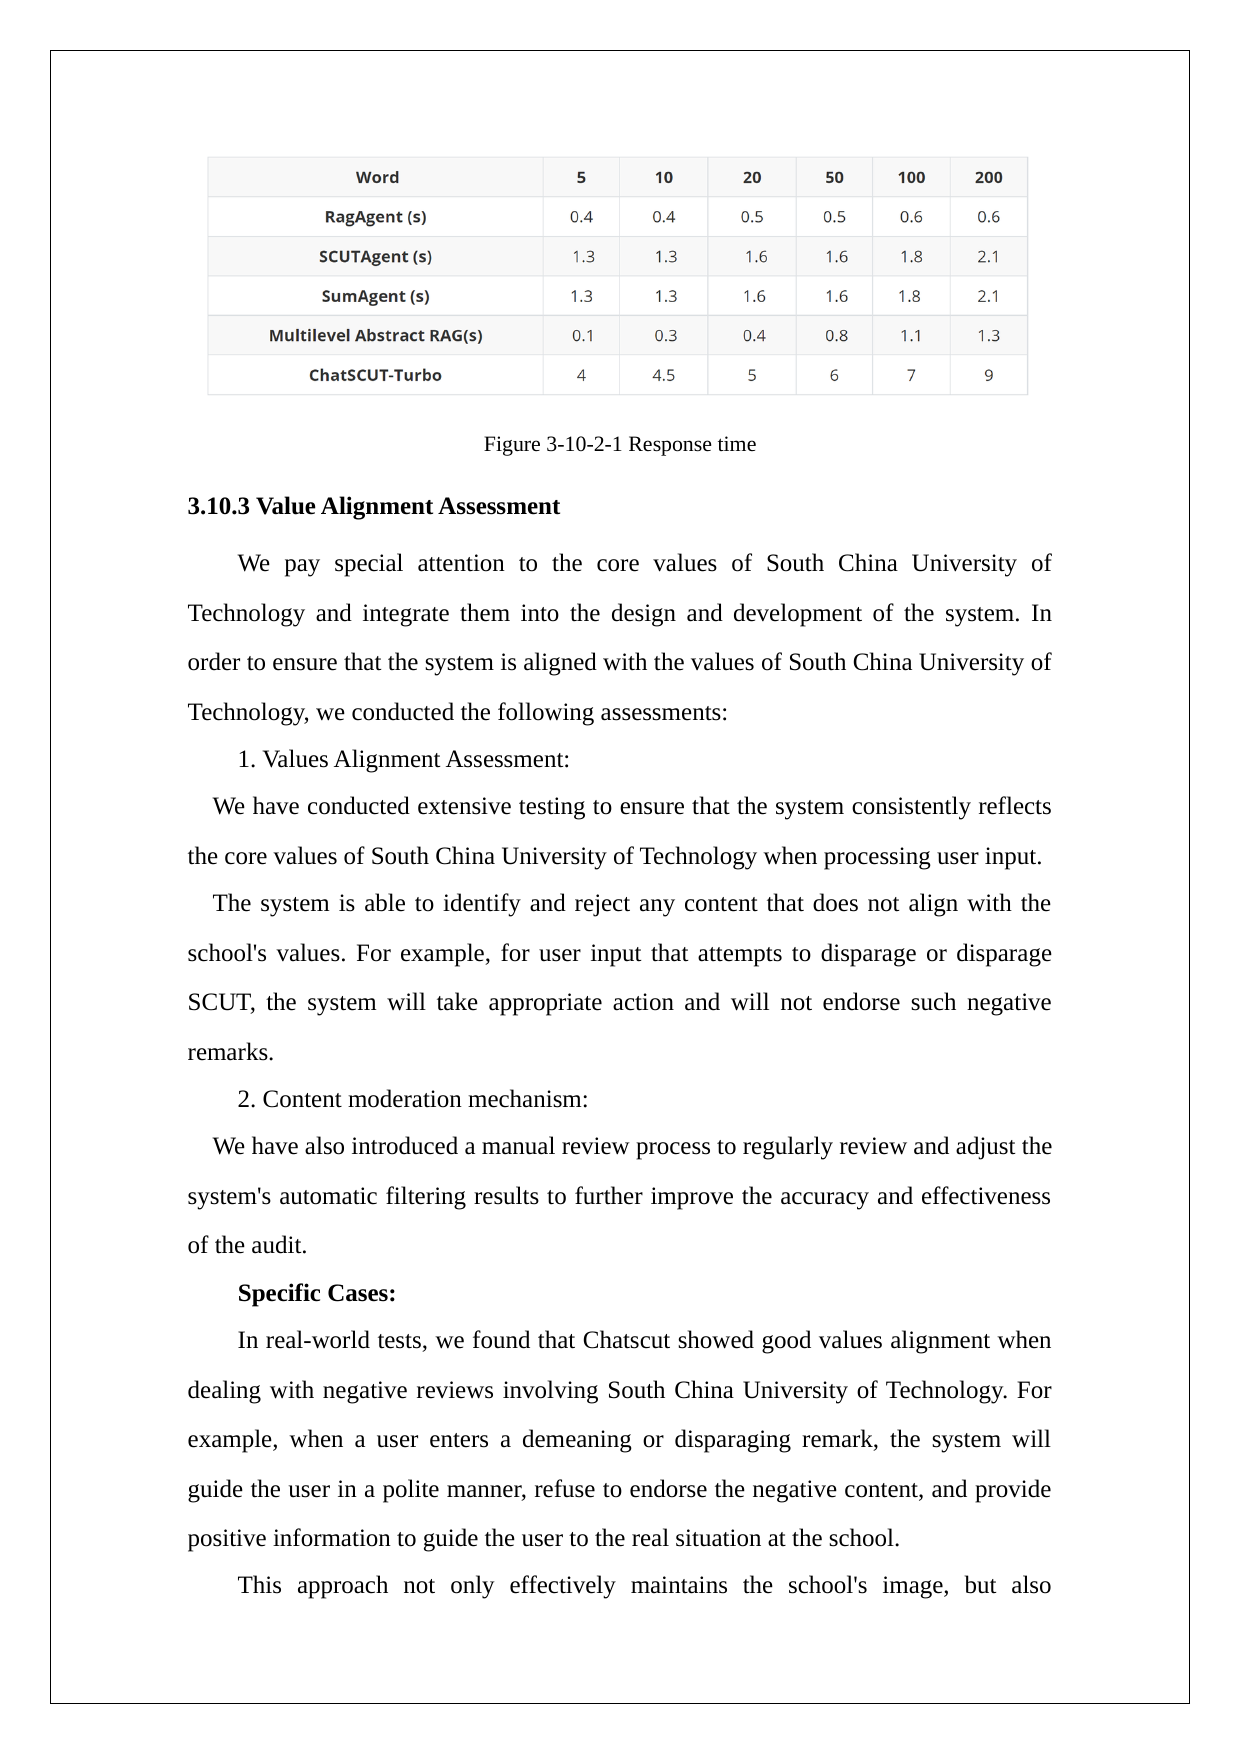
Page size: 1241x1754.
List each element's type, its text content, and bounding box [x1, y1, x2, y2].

text We have conducted extensive testing to ensure that the system consistently reflects the core values of South China University of Technology when processing user input. [187, 789, 1053, 872]
text We pay special attention to the core values of South China University of Technology and integrate them into the design and development of the system. In order to ensure that the system is aligned with the values of South China University of Technology, we conducted the following assessments: [187, 546, 1053, 727]
text The system is able to identify and reject any content that does not align with the school's values. For example, for user input that attempts to disparage or disparage SCUT, the system will take appropriate action and will not endorse such negative remarks. [187, 886, 1053, 1068]
text 2. Content moderation mechanism: [187, 1082, 1053, 1115]
subtitle 3.10.3 Value Alignment Assessment [187, 489, 1053, 522]
picture [200, 150, 1040, 399]
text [187, 1568, 1053, 1601]
text We have also introduced a manual review process to regularly review and adjust the system's automatic filtering results to further improve the accuracy and effectiveness of the audit. [187, 1129, 1053, 1261]
text Figure 3-10-2-1 Response time [187, 427, 1053, 460]
text 1. Values Alignment Assessment: [187, 742, 1053, 775]
text Specific Cases: [187, 1276, 1053, 1309]
text In real-world tests, we found that Chatscut showed good values alignment when dealing with negative reviews involving South China University of Technology. For example, when a user enters a demeaning or disparaging remark, the system will guide the user in a polite manner, refuse to endorse the negative content, and provide positive information to guide the user to the real situation at the school. [187, 1323, 1053, 1554]
